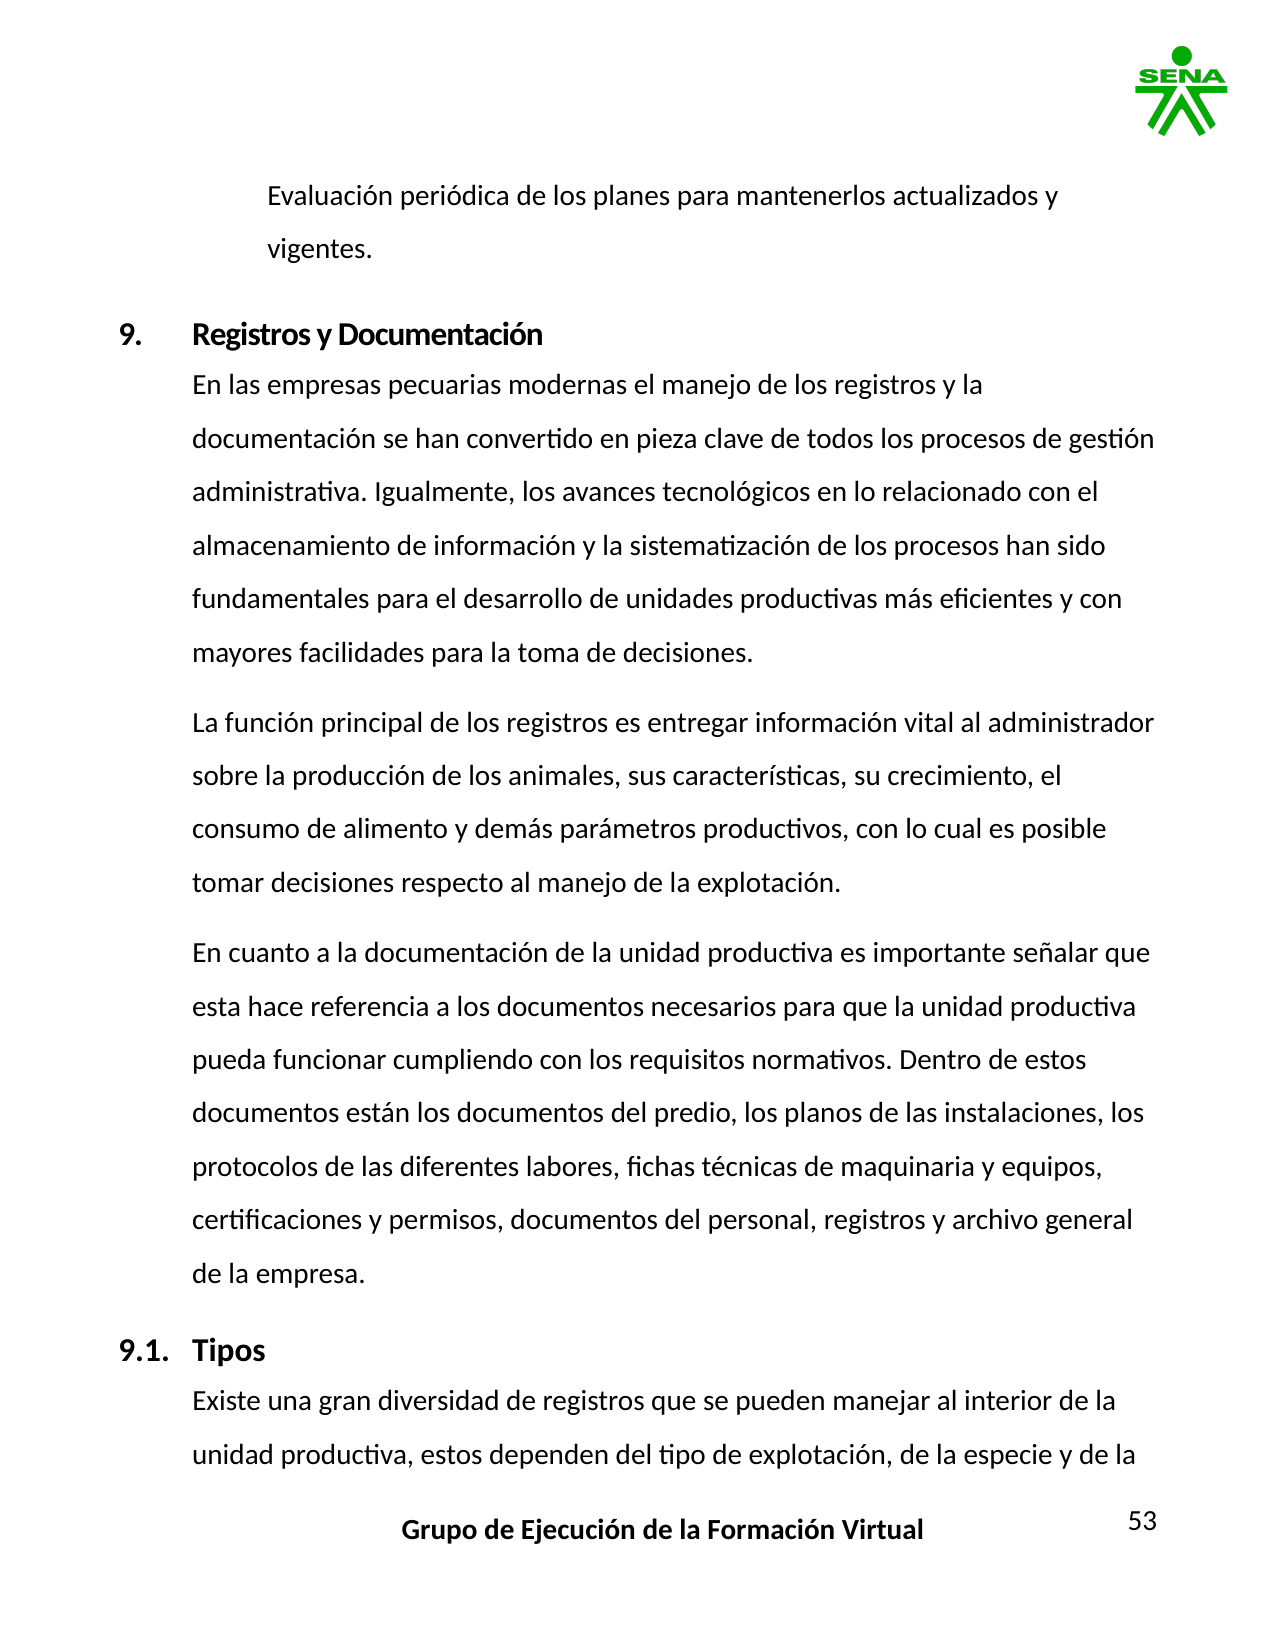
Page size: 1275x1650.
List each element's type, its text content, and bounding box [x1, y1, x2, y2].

picture [1135, 46, 1228, 136]
text En las empresas pecuarias modernas el manejo de los registros y la documentación se han convertido en pieza clave de todos los procesos de gestión administrativa. Igualmente, los avances tecnológicos en lo relacionado con el almacenamiento de información y la sistematización de los procesos han sido fundamentales para el desarrollo de unidades productivas más eficientes y con mayores facilidades para la toma de decisiones. [192, 366, 1157, 669]
text En cuanto a la documentación de la unidad productiva es importante señalar que esta hace referencia a los documentos necesarios para que la unidad productiva pueda funcionar cumpliendo con los requisitos normativos. Dentro de estos documentos están los documentos del predio, los planos de las instalaciones, los protocolos de las diferentes labores, fichas técnicas de maquinaria y equipos, certificaciones y permisos, documentos del personal, registros y archivo general de la empresa. [192, 934, 1157, 1290]
list Evaluación periódica de los planes para mantenerlos actualizados y vigentes. [267, 177, 1157, 266]
subtitle Registros y Documentación [118, 313, 1157, 354]
subtitle Tipos [118, 1329, 1157, 1370]
text La función principal de los registros es entregar información vital al administrador sobre la producción de los animales, sus características, su crecimiento, el consumo de alimento y demás parámetros productivos, con lo cual es posible tomar decisiones respecto al manejo de la explotación. [192, 704, 1157, 900]
